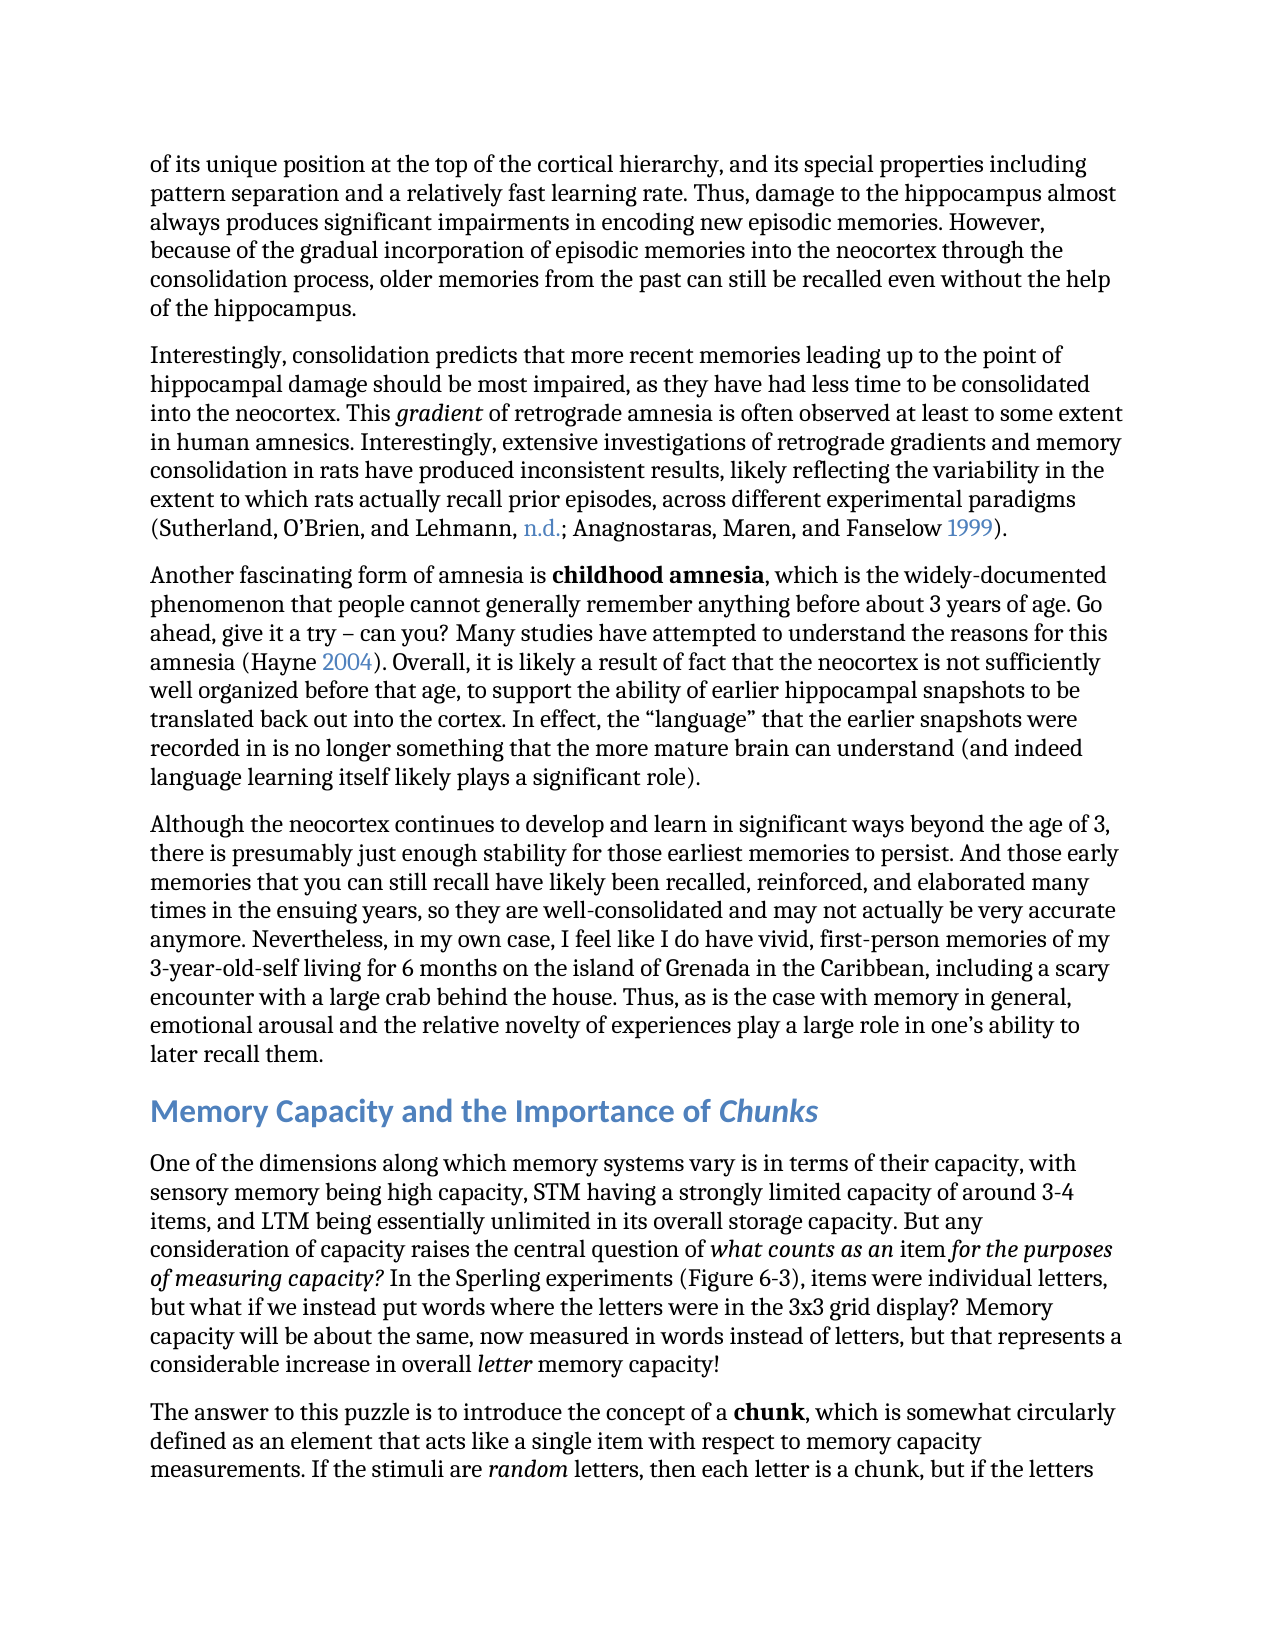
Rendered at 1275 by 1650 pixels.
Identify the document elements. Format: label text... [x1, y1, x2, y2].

text One of the dimensions along which memory systems vary is in terms of their capacity, with sensory memory being high capacity, STM having a strongly limited capacity of around 3-4 items, and LTM being essentially unlimited in its overall storage capacity. But any consideration of capacity raises the central question of what counts as an item for the purposes of measuring capacity? In the Sperling experiments (Figure 6-3), items were individual letters, but what if we instead put words where the letters were in the 3x3 grid display? Memory capacity will be about the same, now measured in words instead of letters, but that represents a considerable increase in overall letter memory capacity! [150, 1149, 1125, 1379]
text Another fascinating form of amnesia is childhood amnesia, which is the widely-documented phenomenon that people cannot generally remember anything before about 3 years of age. Go ahead, give it a try – can you? Many studies have attempted to understand the reasons for this amnesia (Hayne 2004). Overall, it is likely a result of fact that the neocortex is not sufficiently well organized before that age, to support the ability of earlier hippocampal snapshots to be translated back out into the cortex. In effect, the “language” that the earlier snapshots were recorded in is no longer something that the more mature brain can understand (and indeed language learning itself likely plays a significant role). [150, 561, 1125, 791]
text Interestingly, consolidation predicts that more recent memories leading up to the point of hippocampal damage should be most impaired, as they have had less time to be consolidated into the neocortex. This gradient of retrograde amnesia is often observed at least to some extent in human amnesics. Interestingly, extensive investigations of retrograde gradients and memory consolidation in rats have produced inconsistent results, likely reflecting the variability in the extent to which rats actually recall prior episodes, across different experimental paradigms (Sutherland, O’Brien, and Lehmann, n.d.; Anagnostaras, Maren, and Fanselow 1999). [150, 341, 1125, 542]
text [150, 150, 1125, 322]
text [150, 1398, 1125, 1484]
subtitle Memory Capacity and the Importance of Chunks [150, 1089, 1125, 1130]
text Although the neocortex continues to develop and learn in significant ways beyond the age of 3, there is presumably just enough stability for those earliest memories to persist. And those early memories that you can still recall have likely been recalled, reinforced, and elaborated many times in the ensuing years, so they are well-consolidated and may not actually be very accurate anymore. Nevertheless, in my own case, I feel like I do have vivid, first-person memories of my 3-year-old-self living for 6 months on the island of Grenada in the Caribbean, including a scary encounter with a large crab behind the house. Thus, as is the case with memory in general, emotional arousal and the relative novelty of experiences play a large role in one’s ability to later recall them. [150, 810, 1125, 1069]
